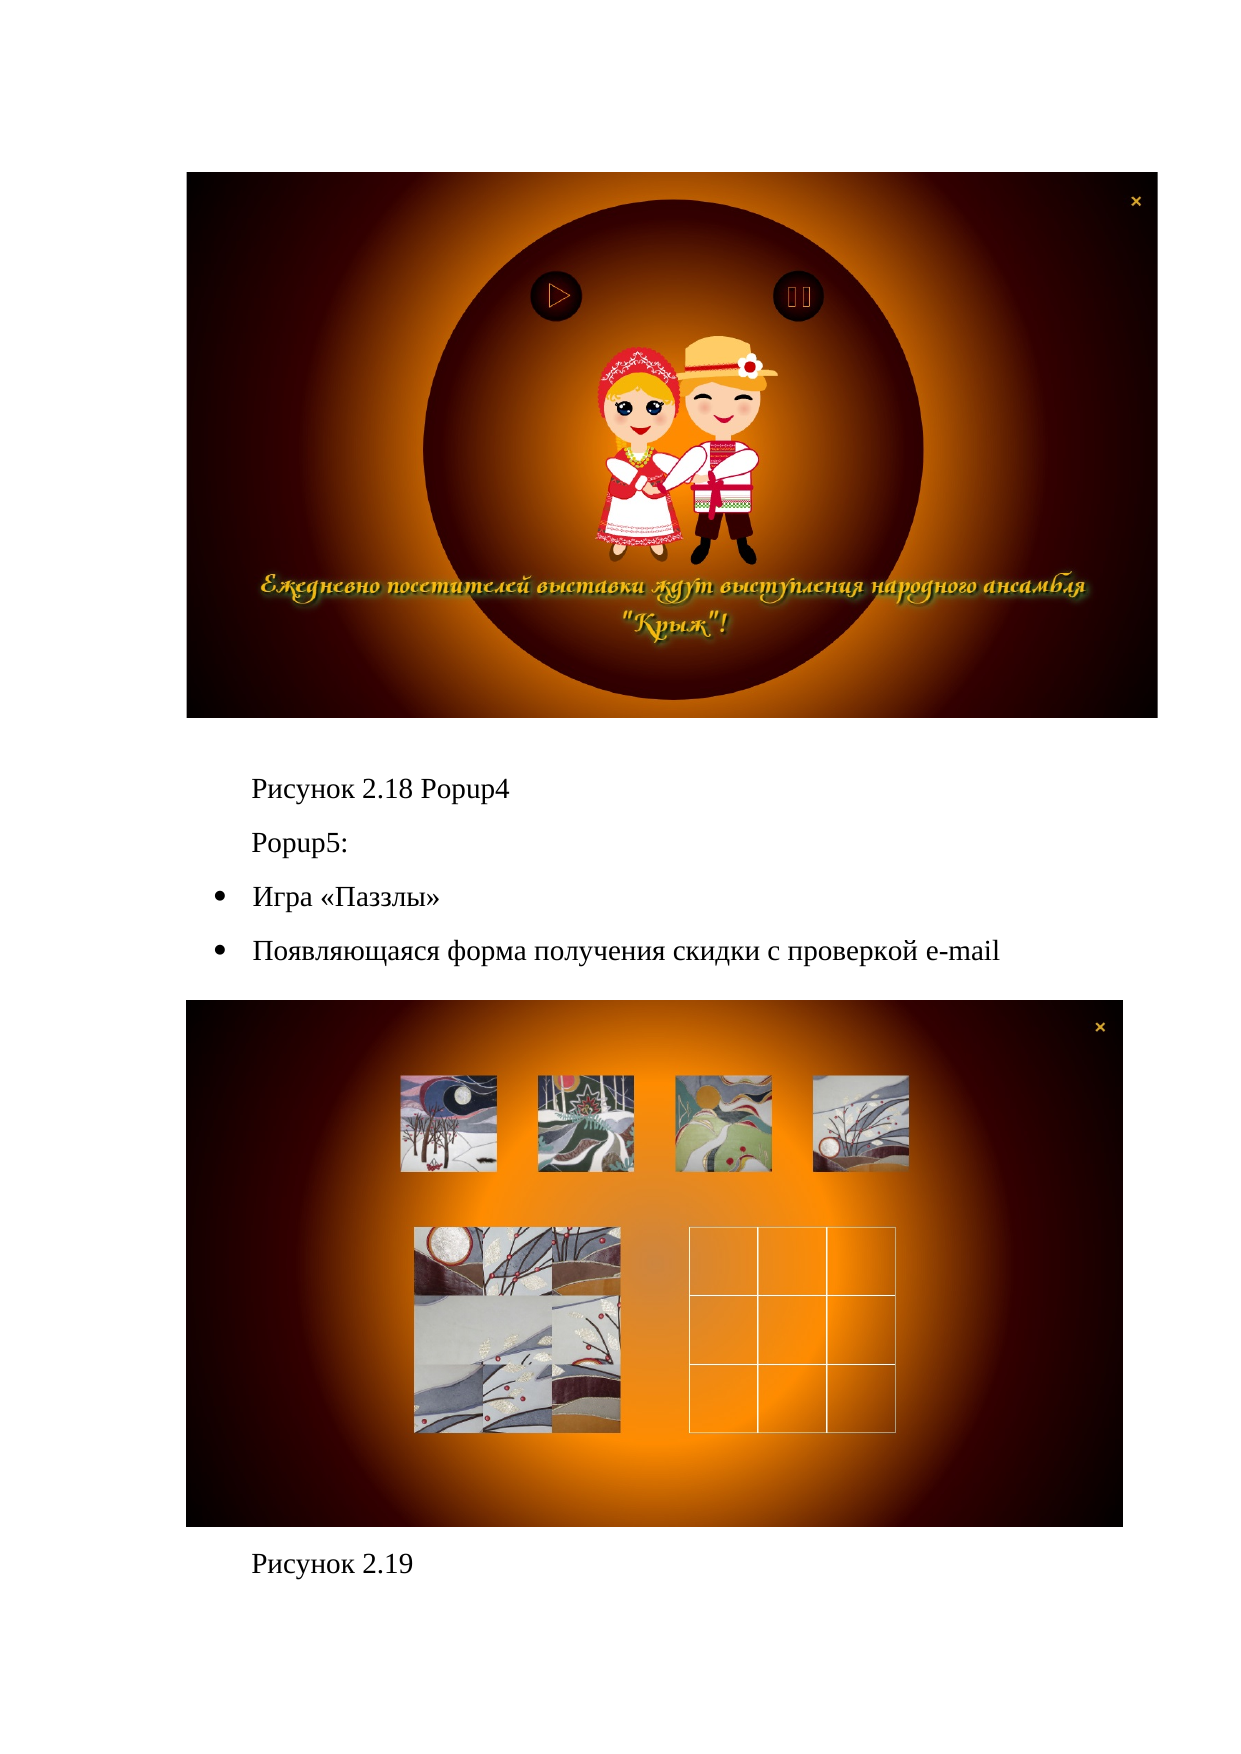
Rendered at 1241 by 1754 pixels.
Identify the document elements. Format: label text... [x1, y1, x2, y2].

picture [186, 172, 1157, 717]
text Popup5: [177, 822, 1152, 860]
list Игра «Паззлы» [215, 876, 1152, 914]
list Появляющаяся форма получения скидки с проверкой e-mail [215, 931, 1152, 968]
picture [186, 1000, 1123, 1527]
